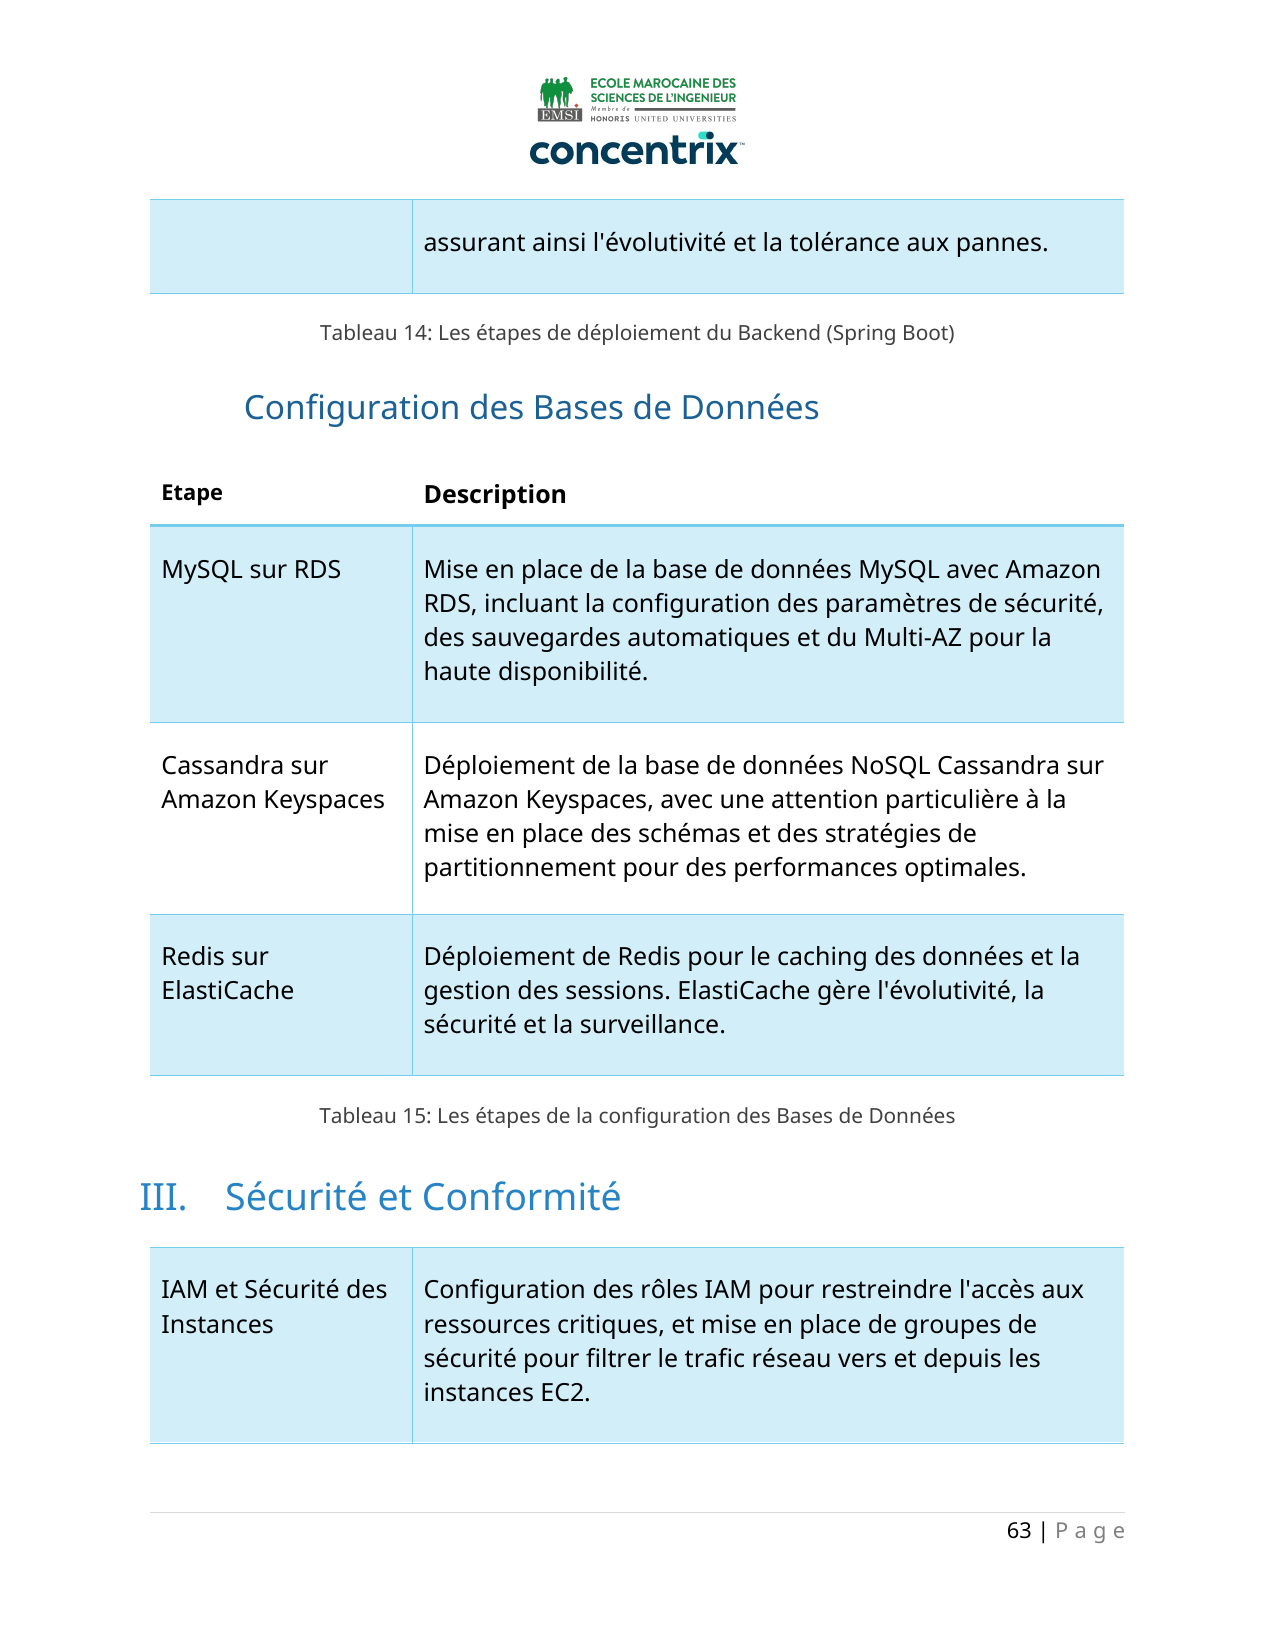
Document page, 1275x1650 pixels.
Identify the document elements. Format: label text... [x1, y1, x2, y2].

subtitle Sécurité et Conformité [187, 1170, 1125, 1221]
table_cell Mise en place de la base de données MySQL avec Amazon RDS, incluant la configuration des paramètres de sécurité, des sauvegardes automatiques et du Multi-AZ pour la haute disponibilité. [413, 527, 1124, 722]
table_header Description [412, 452, 1124, 523]
table_cell Mise en place de l'ELB [150, 200, 412, 293]
text Tableau 15: Les étapes de la configuration des Bases de Données [150, 1101, 1125, 1129]
table_cell Redis sur ElastiCache [150, 915, 412, 1075]
subtitle Configuration des Bases de Données [150, 384, 1125, 429]
table_cell MySQL sur RDS [150, 527, 412, 722]
table_cell Déploiement de la base de données NoSQL Cassandra sur Amazon Keyspaces, avec une attention particulière à la mise en place des schémas et des stratégies de partitionnement pour des performances optimales. [413, 723, 1124, 913]
table_cell Cassandra sur Amazon Keyspaces [150, 723, 412, 913]
table_header Configuration des rôles IAM pour restreindre l'accès aux ressources critiques, et mise en place de groupes de sécurité pour filtrer le trafic réseau vers et depuis les instances EC2. [413, 1248, 1124, 1442]
text Tableau 14: Les étapes de déploiement du Backend (Spring Boot) [150, 318, 1125, 347]
picture [528, 75, 747, 170]
table_header IAM et Sécurité des Instances [150, 1248, 412, 1442]
table_header Etape [150, 452, 412, 523]
table_cell Déploiement de Redis pour le caching des données et la gestion des sessions. ElastiCache gère l'évolutivité, la sécurité et la surveillance. [413, 915, 1124, 1075]
